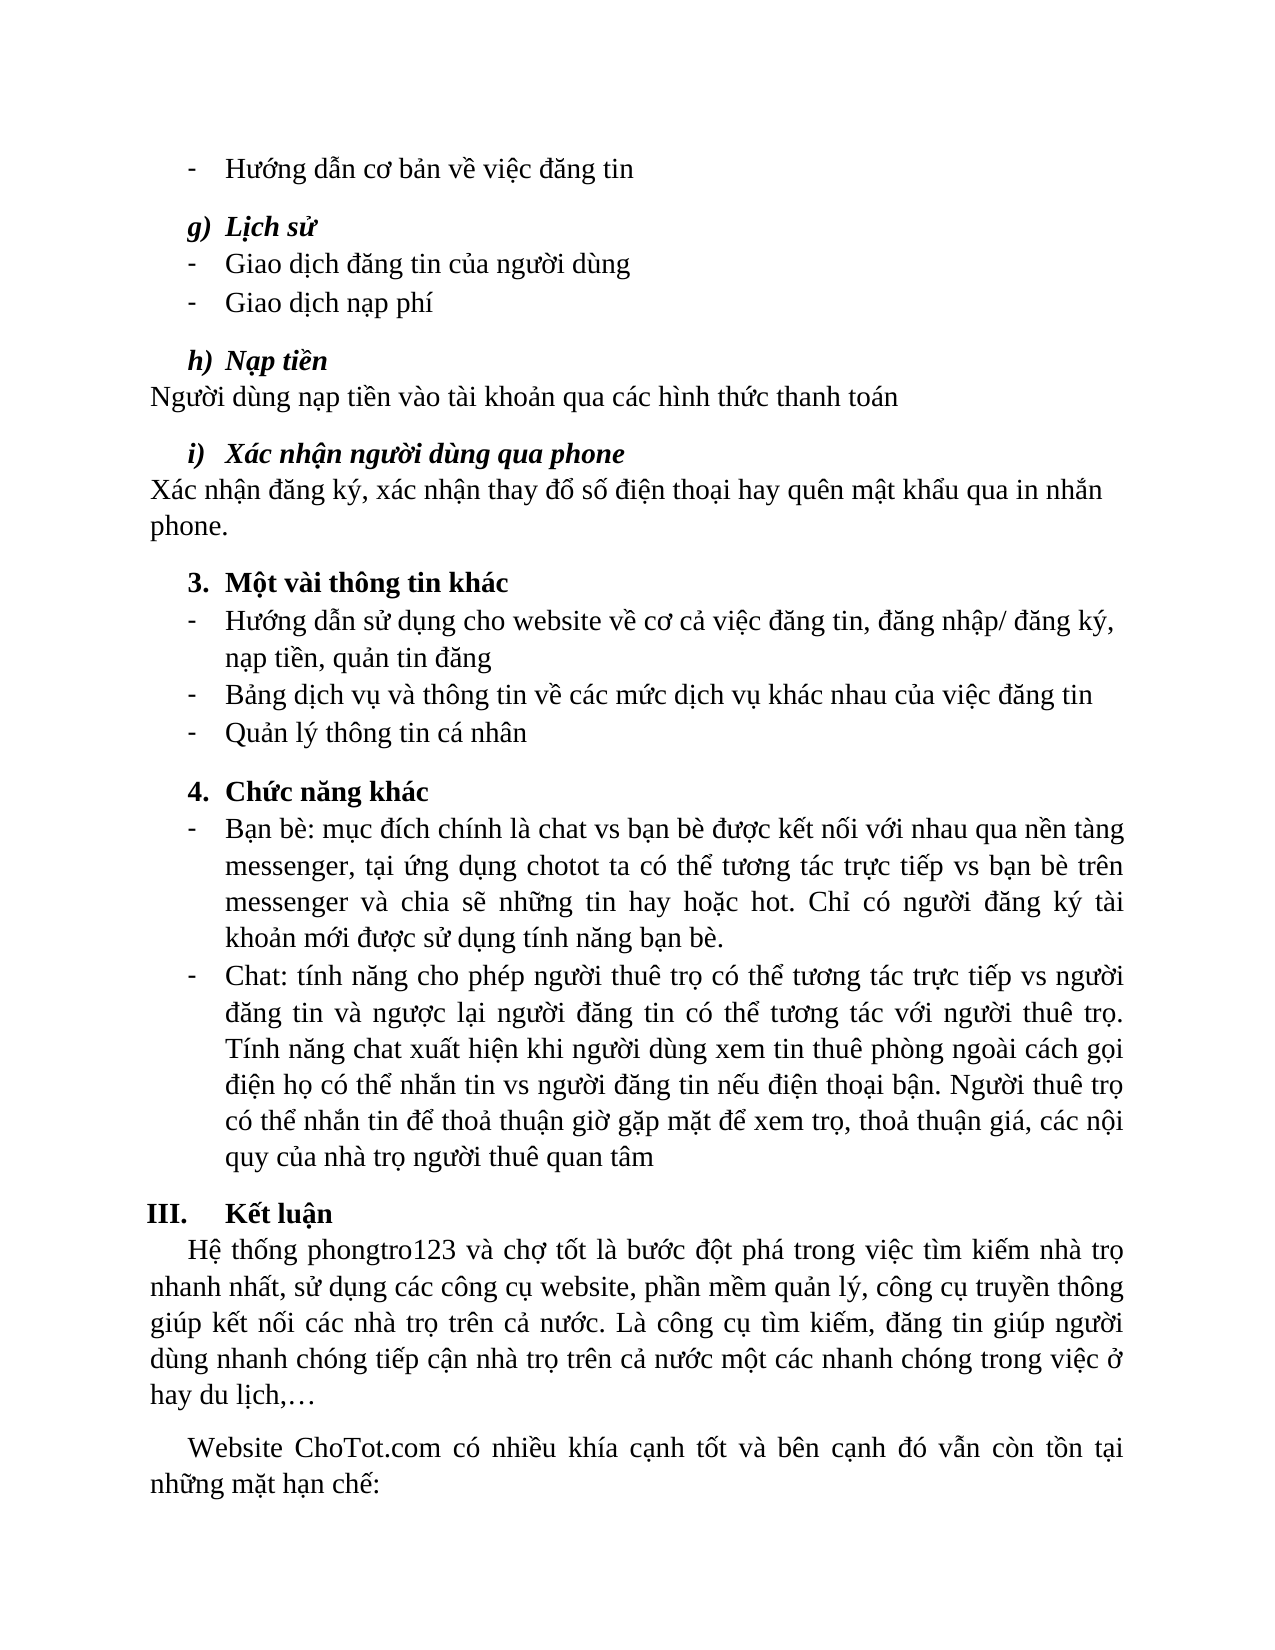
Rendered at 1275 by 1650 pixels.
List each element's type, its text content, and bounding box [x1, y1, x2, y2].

subtitle Lịch sử [187, 209, 1125, 243]
text Hệ thống phongtro123 và chợ tốt là bước đột phá trong việc tìm kiếm nhà trọ nhanh nhất, sử dụng các công cụ website, phần mềm quản lý, công cụ truyền thông giúp kết nối các nhà trọ trên cả nước. Là công cụ tìm kiếm, đăng tin giúp người dùng nhanh chóng tiếp cận nhà trọ trên cả nước một các nhanh chóng trong việc ở hay du lịch,… [150, 1232, 1125, 1411]
subtitle Một vài thông tin khác [187, 566, 1125, 599]
text Xác nhận đăng ký, xác nhận thay đổ số điện thoại hay quên mật khẩu qua in nhắn phone. [150, 472, 1125, 542]
list Chat: tính năng cho phép người thuê trọ có thể tương tác trực tiếp vs người đăng tin và ngược lại người đăng tin có thể tương tác với người thuê trọ. Tính năng chat xuất hiện khi người dùng xem tin thuê phòng ngoài cách gọi điện họ có thể nhắn tin vs người đăng tin nếu điện thoại bận. Người thuê trọ có thể nhắn tin để thoả thuận giờ gặp mặt để xem trọ, thoả thuận giá, các nội quy của nhà trọ người thuê quan tâm [187, 957, 1125, 1173]
text Website ChoTot.com có nhiều khía cạnh tốt và bên cạnh đó vẫn còn tồn tại những mặt hạn chế: [150, 1430, 1125, 1499]
subtitle Kết luận [187, 1196, 1125, 1230]
subtitle Nạp tiền [187, 343, 1125, 377]
list Bạn bè: mục đích chính là chat vs bạn bè được kết nối với nhau qua nền tàng messenger, tại ứng dụng chotot ta có thể tương tác trực tiếp vs bạn bè trên messenger và chia sẽ những tin hay hoặc hot. Chỉ có người đăng ký tài khoản mới được sử dụng tính năng bạn bè. [187, 810, 1125, 954]
list Giao dịch nạp phí [187, 284, 1125, 319]
list Hướng dẫn sử dụng cho website về cơ cả việc đăng tin, đăng nhập/ đăng ký, nạp tiền, quản tin đăng [187, 602, 1125, 673]
list Bảng dịch vụ và thông tin về các mức dịch vụ khác nhau của việc đăng tin [187, 676, 1125, 712]
subtitle Chức năng khác [187, 774, 1125, 807]
list Giao dịch đăng tin của người dùng [187, 245, 1125, 281]
subtitle Xác nhận người dùng qua phone [187, 436, 1125, 470]
list Quản lý thông tin cá nhân [187, 714, 1125, 750]
text Người dùng nạp tiền vào tài khoản qua các hình thức thanh toán [150, 379, 1125, 413]
list Hướng dẫn cơ bản về việc đăng tin [187, 150, 1125, 186]
